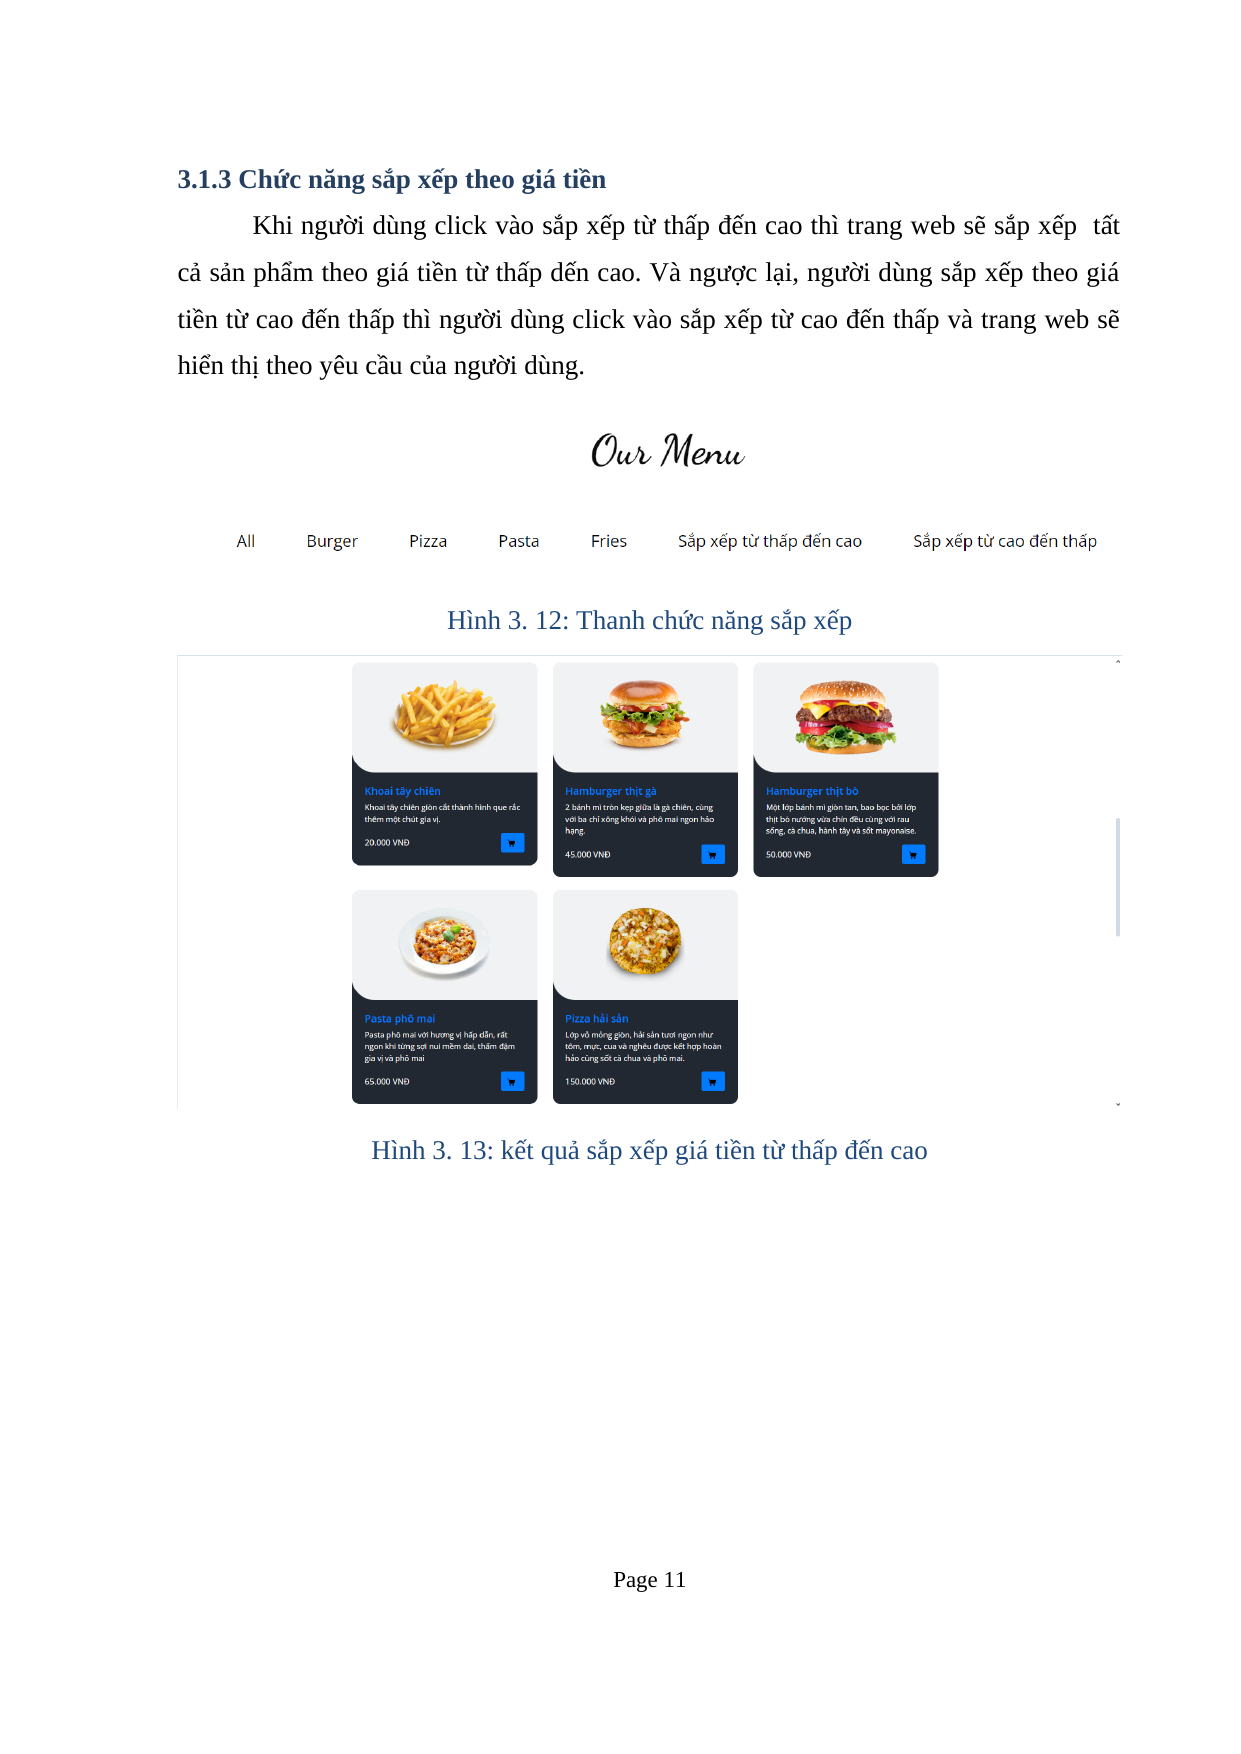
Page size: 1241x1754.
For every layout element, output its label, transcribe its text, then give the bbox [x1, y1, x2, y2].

subtitle 3.1.3 Chức năng sắp xếp theo giá tiền [177, 163, 1122, 194]
text Khi người dùng click vào sắp xếp từ thấp đến cao thì trang web sẽ sắp xếp tất cả sản phẩm theo giá tiền từ thấp dến cao. Và ngược lại, người dùng sắp xếp theo giá tiền từ cao đến thấp thì người dùng click vào sắp xếp từ cao đến thấp và trang web sẽ hiển thị theo yêu cầu của người dùng. [177, 209, 1122, 381]
picture [177, 655, 1123, 1109]
text Hình 3. 12: Thanh chức năng sắp xếp [177, 604, 1122, 635]
text Hình 3. 13: kết quả sắp xếp giá tiền từ thấp đến cao [177, 1134, 1122, 1165]
picture [177, 417, 1123, 580]
